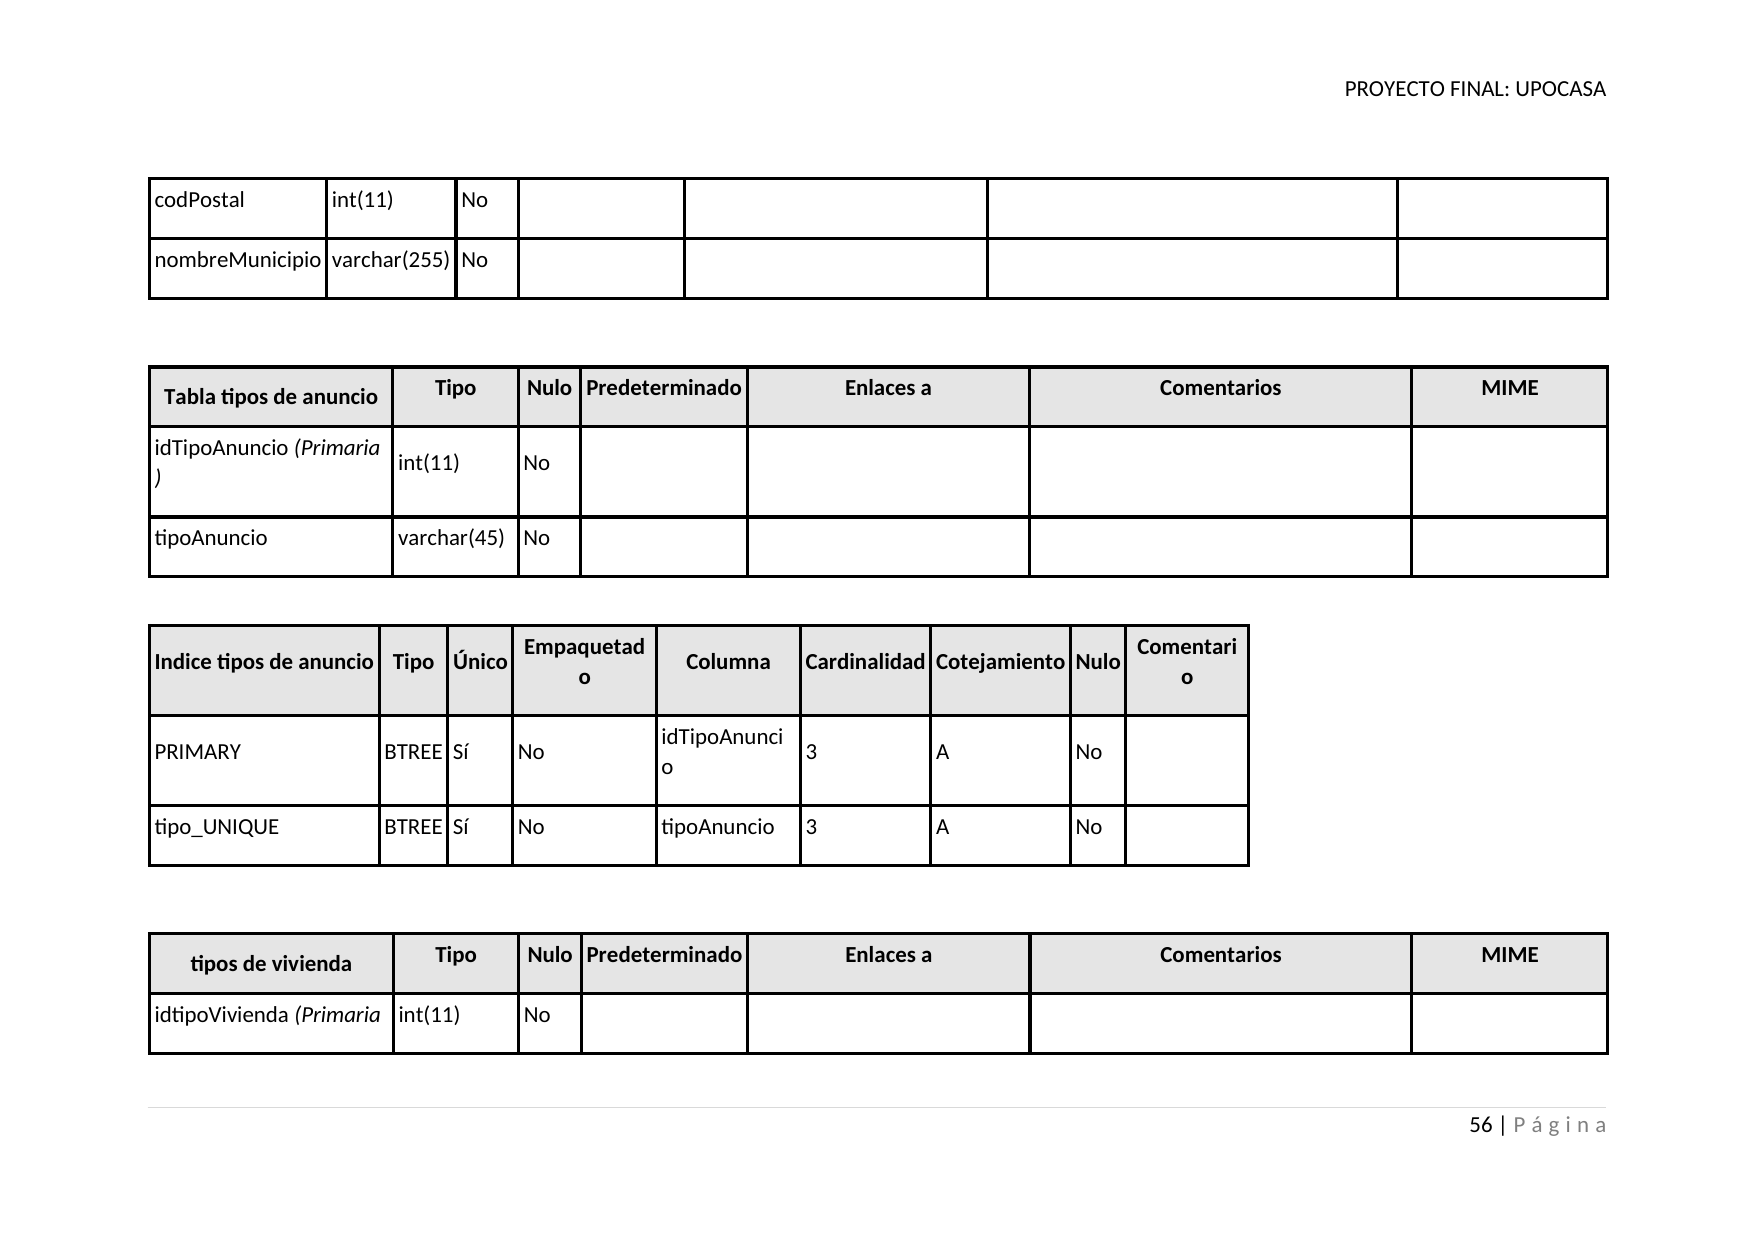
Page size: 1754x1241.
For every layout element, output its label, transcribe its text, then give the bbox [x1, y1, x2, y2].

table_header Nulo [520, 935, 580, 992]
table_cell [989, 240, 1396, 297]
table_header Columna [658, 627, 799, 714]
table_header Comentarios [1032, 935, 1410, 992]
table_cell [1413, 428, 1606, 515]
table_cell idTipoAnuncio [658, 717, 799, 804]
table_header MIME [1413, 369, 1606, 425]
table_cell [686, 180, 986, 237]
table_header Comentarios [1031, 369, 1410, 425]
table_header tipos de vivienda [151, 935, 392, 992]
table_cell A [932, 717, 1069, 804]
table_cell [520, 240, 683, 297]
table_header Enlaces a [749, 369, 1028, 425]
table_header Tipo [394, 369, 517, 425]
table_cell [749, 428, 1028, 515]
table_cell [1127, 717, 1247, 804]
table_cell No [520, 428, 579, 515]
table_cell int(11) [394, 428, 517, 515]
table_cell Sí [449, 807, 511, 864]
table_cell idTipoAnuncio (Primaria) [151, 428, 391, 515]
table_cell A [932, 807, 1069, 864]
table_cell varchar(255) [328, 240, 454, 297]
table_header Empaquetado [514, 627, 655, 714]
table_cell nombreMunicipio [151, 240, 325, 297]
table_cell [749, 519, 1028, 575]
table_cell [1031, 519, 1410, 575]
table_cell 3 [802, 807, 929, 864]
table_header Indice tipos de anuncio [151, 627, 378, 714]
table_header Tipo [395, 935, 517, 992]
table_cell Sí [449, 717, 511, 804]
table_header Comentario [1127, 627, 1247, 714]
table_header Nulo [1072, 627, 1124, 714]
table_cell [1031, 428, 1410, 515]
table_cell [1032, 995, 1410, 1052]
table_cell No [1072, 807, 1124, 864]
table_header Predeterminado [583, 935, 746, 992]
table_cell PRIMARY [151, 717, 378, 804]
table_cell tipo_UNIQUE [151, 807, 378, 864]
table_cell [582, 428, 746, 515]
table_cell int(11) [328, 180, 454, 237]
table_cell tipoAnuncio [658, 807, 799, 864]
table_cell [1399, 240, 1606, 297]
table_header Tabla tipos de anuncio [151, 369, 391, 425]
table_cell varchar(45) [394, 519, 517, 575]
table_cell BTREE [381, 717, 446, 804]
table_header Nulo [520, 369, 579, 425]
table_cell tipoAnuncio [151, 519, 391, 575]
table_cell [1413, 995, 1606, 1052]
table_cell [1127, 807, 1247, 864]
table_cell No [458, 180, 517, 237]
table_cell int(11) [395, 995, 517, 1052]
table_header MIME [1413, 935, 1606, 992]
table_cell No [1072, 717, 1124, 804]
table_header Único [449, 627, 511, 714]
table_cell [749, 995, 1028, 1052]
table_cell BTREE [381, 807, 446, 864]
table_cell No [520, 519, 579, 575]
table_cell [1413, 519, 1606, 575]
table_cell [520, 180, 683, 237]
table_cell [582, 519, 746, 575]
table_header Cotejamiento [932, 627, 1069, 714]
table_header Enlaces a [749, 935, 1028, 992]
table_cell codPostal [151, 180, 325, 237]
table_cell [151, 995, 392, 1052]
table_cell No [514, 807, 655, 864]
table_header Cardinalidad [802, 627, 929, 714]
table_cell [686, 240, 986, 297]
table_cell No [520, 995, 580, 1052]
table_header Tipo [381, 627, 446, 714]
table_cell 3 [802, 717, 929, 804]
table_cell No [458, 240, 517, 297]
table_cell [583, 995, 746, 1052]
table_header Predeterminado [582, 369, 746, 425]
table_cell No [514, 717, 655, 804]
table_cell [1399, 180, 1606, 237]
table_cell [989, 180, 1396, 237]
